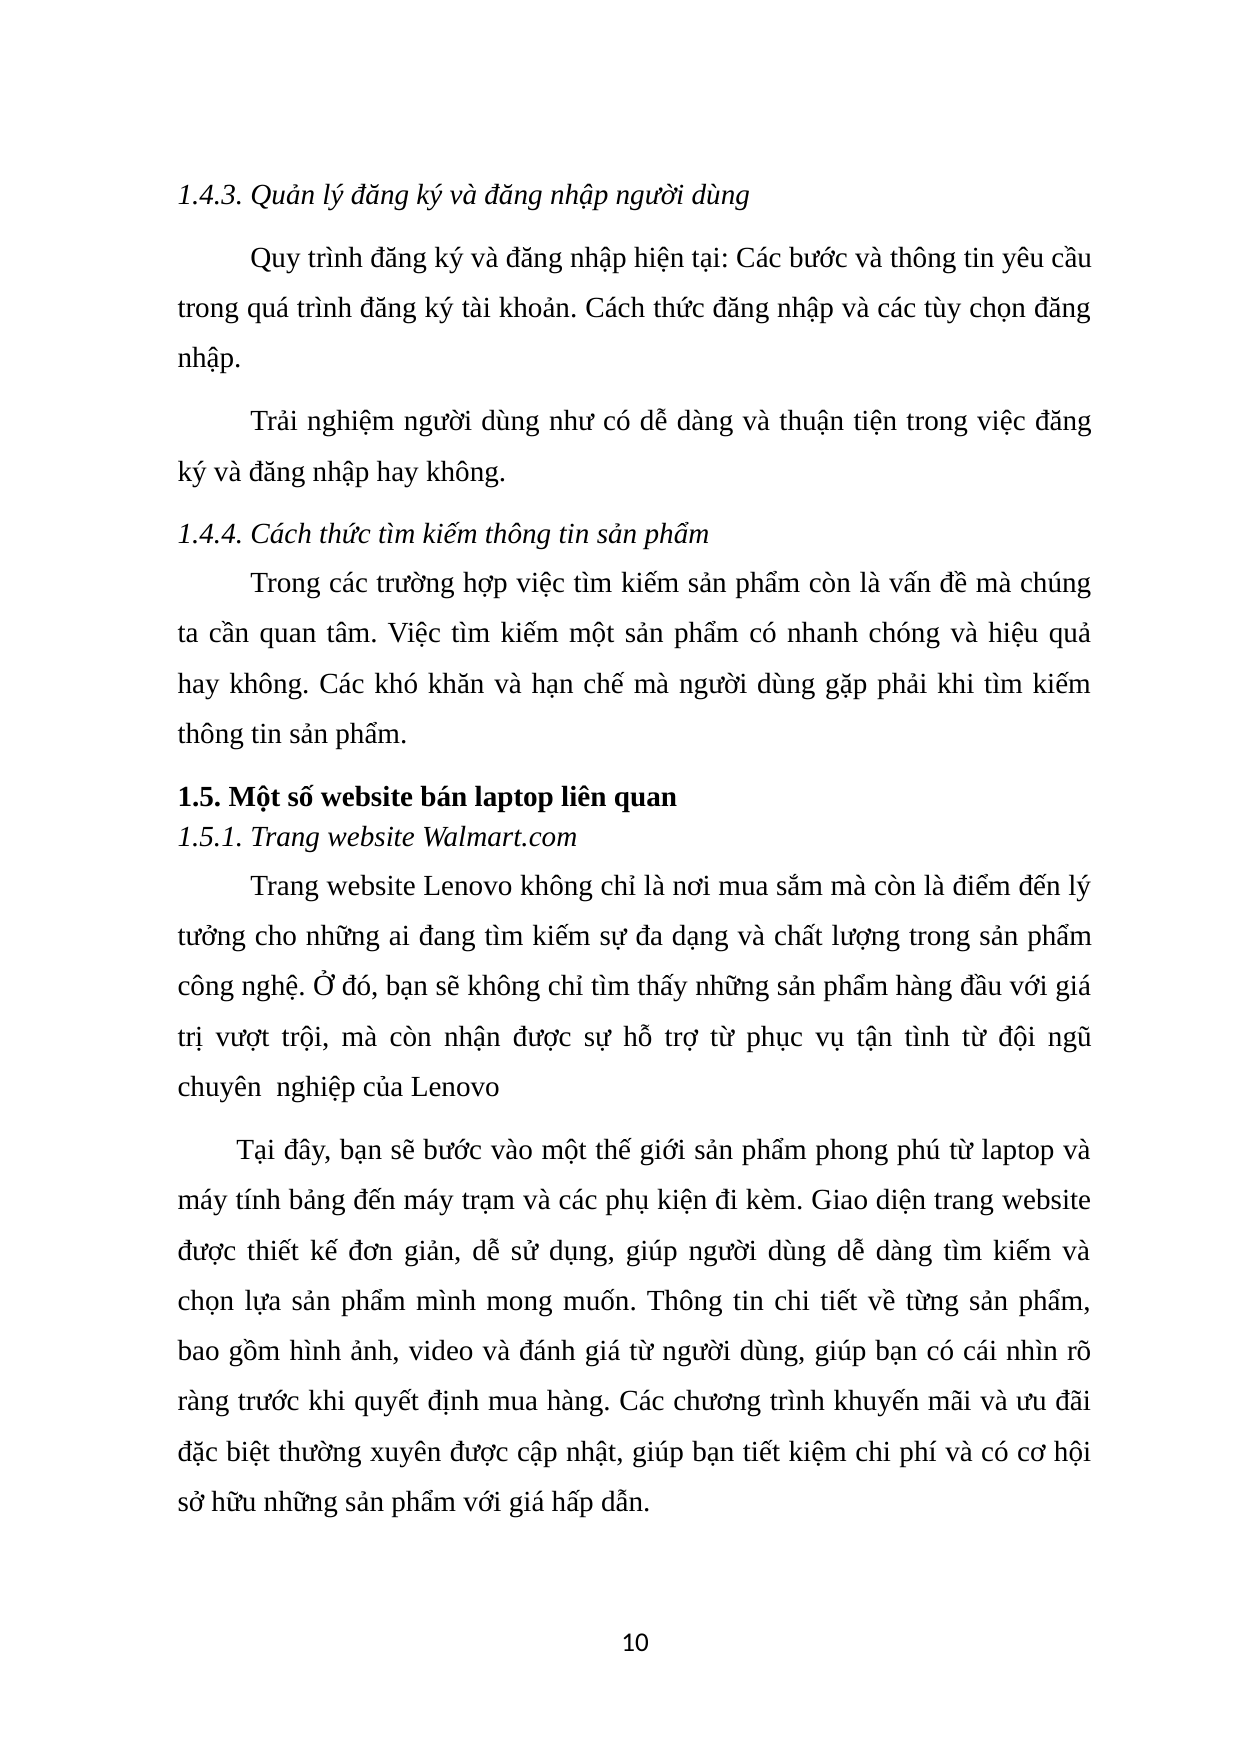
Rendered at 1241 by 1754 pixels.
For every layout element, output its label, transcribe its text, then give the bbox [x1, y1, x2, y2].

text Quy trình đăng ký và đăng nhập hiện tại: Các bước và thông tin yêu cầu trong quá trình đăng ký tài khoản. Cách thức đăng nhập và các tùy chọn đăng nhập. [177, 240, 1092, 374]
subtitle 1.4.4. Cách thức tìm kiếm thông tin sản phẩm [177, 517, 1092, 550]
subtitle 1.5.1. Trang website Walmart.com [177, 819, 1092, 853]
subtitle 1.5. Một số website bán laptop liên quan [177, 779, 1092, 812]
text Trang website Lenovo không chỉ là nơi mua sắm mà còn là điểm đến lý tưởng cho những ai đang tìm kiếm sự đa dạng và chất lượng trong sản phẩm công nghệ. Ở đó, bạn sẽ không chỉ tìm thấy những sản phẩm hàng đầu với giá trị vượt trội, mà còn nhận được sự hỗ trợ từ phục vụ tận tình từ đội ngũ chuyên nghiệp của Lenovo [177, 868, 1092, 1103]
text Trải nghiệm người dùng như có dễ dàng và thuận tiện trong việc đăng ký và đăng nhập hay không. [177, 403, 1092, 487]
subtitle 1.4.3. Quản lý đăng ký và đăng nhập người dùng [177, 177, 1092, 211]
text Trong các trường hợp việc tìm kiếm sản phẩm còn là vấn đề mà chúng ta cần quan tâm. Việc tìm kiếm một sản phẩm có nhanh chóng và hiệu quả hay không. Các khó khăn và hạn chế mà người dùng gặp phải khi tìm kiếm thông tin sản phẩm. [177, 565, 1092, 750]
text Tại đây, bạn sẽ bước vào một thế giới sản phẩm phong phú từ laptop và máy tính bảng đến máy trạm và các phụ kiện đi kèm. Giao diện trang website được thiết kế đơn giản, dễ sử dụng, giúp người dùng dễ dàng tìm kiếm và chọn lựa sản phẩm mình mong muốn. Thông tin chi tiết về từng sản phẩm, bao gồm hình ảnh, video và đánh giá từ người dùng, giúp bạn có cái nhìn rõ ràng trước khi quyết định mua hàng. Các chương trình khuyến mãi và ưu đãi đặc biệt thường xuyên được cập nhật, giúp bạn tiết kiệm chi phí và có cơ hội sở hữu những sản phẩm với giá hấp dẫn. [177, 1132, 1092, 1518]
